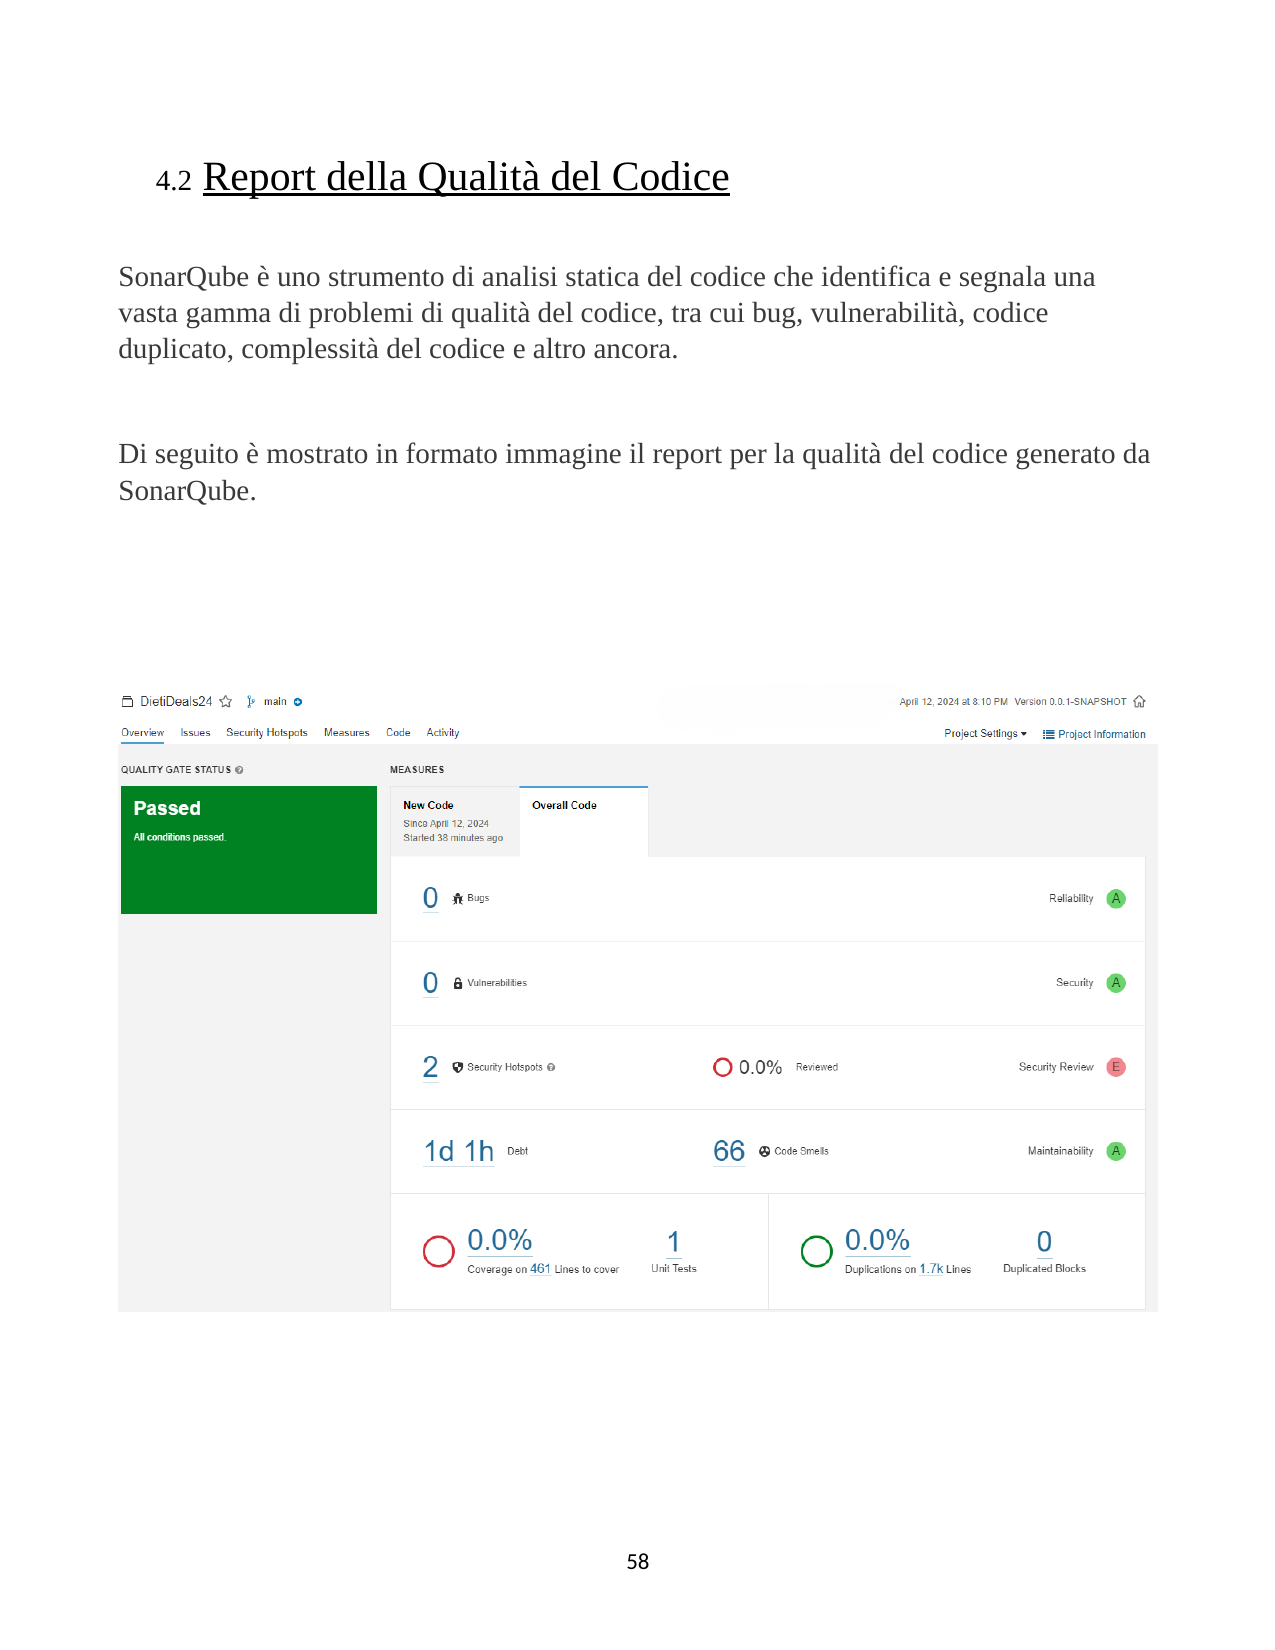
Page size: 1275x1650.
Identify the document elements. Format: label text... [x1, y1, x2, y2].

picture [118, 683, 1159, 1312]
text SonarQube è uno strumento di analisi statica del codice che identifica e segnala una vasta gamma di problemi di qualità del codice, tra cui bug, vulnerabilità, codice duplicato, complessità del codice e altro ancora. [118, 259, 1157, 364]
subtitle Report della Qualità del Codice [156, 152, 1157, 200]
text Di seguito è mostrato in formato immagine il report per la qualità del codice generato da SonarQube. [118, 437, 1157, 506]
